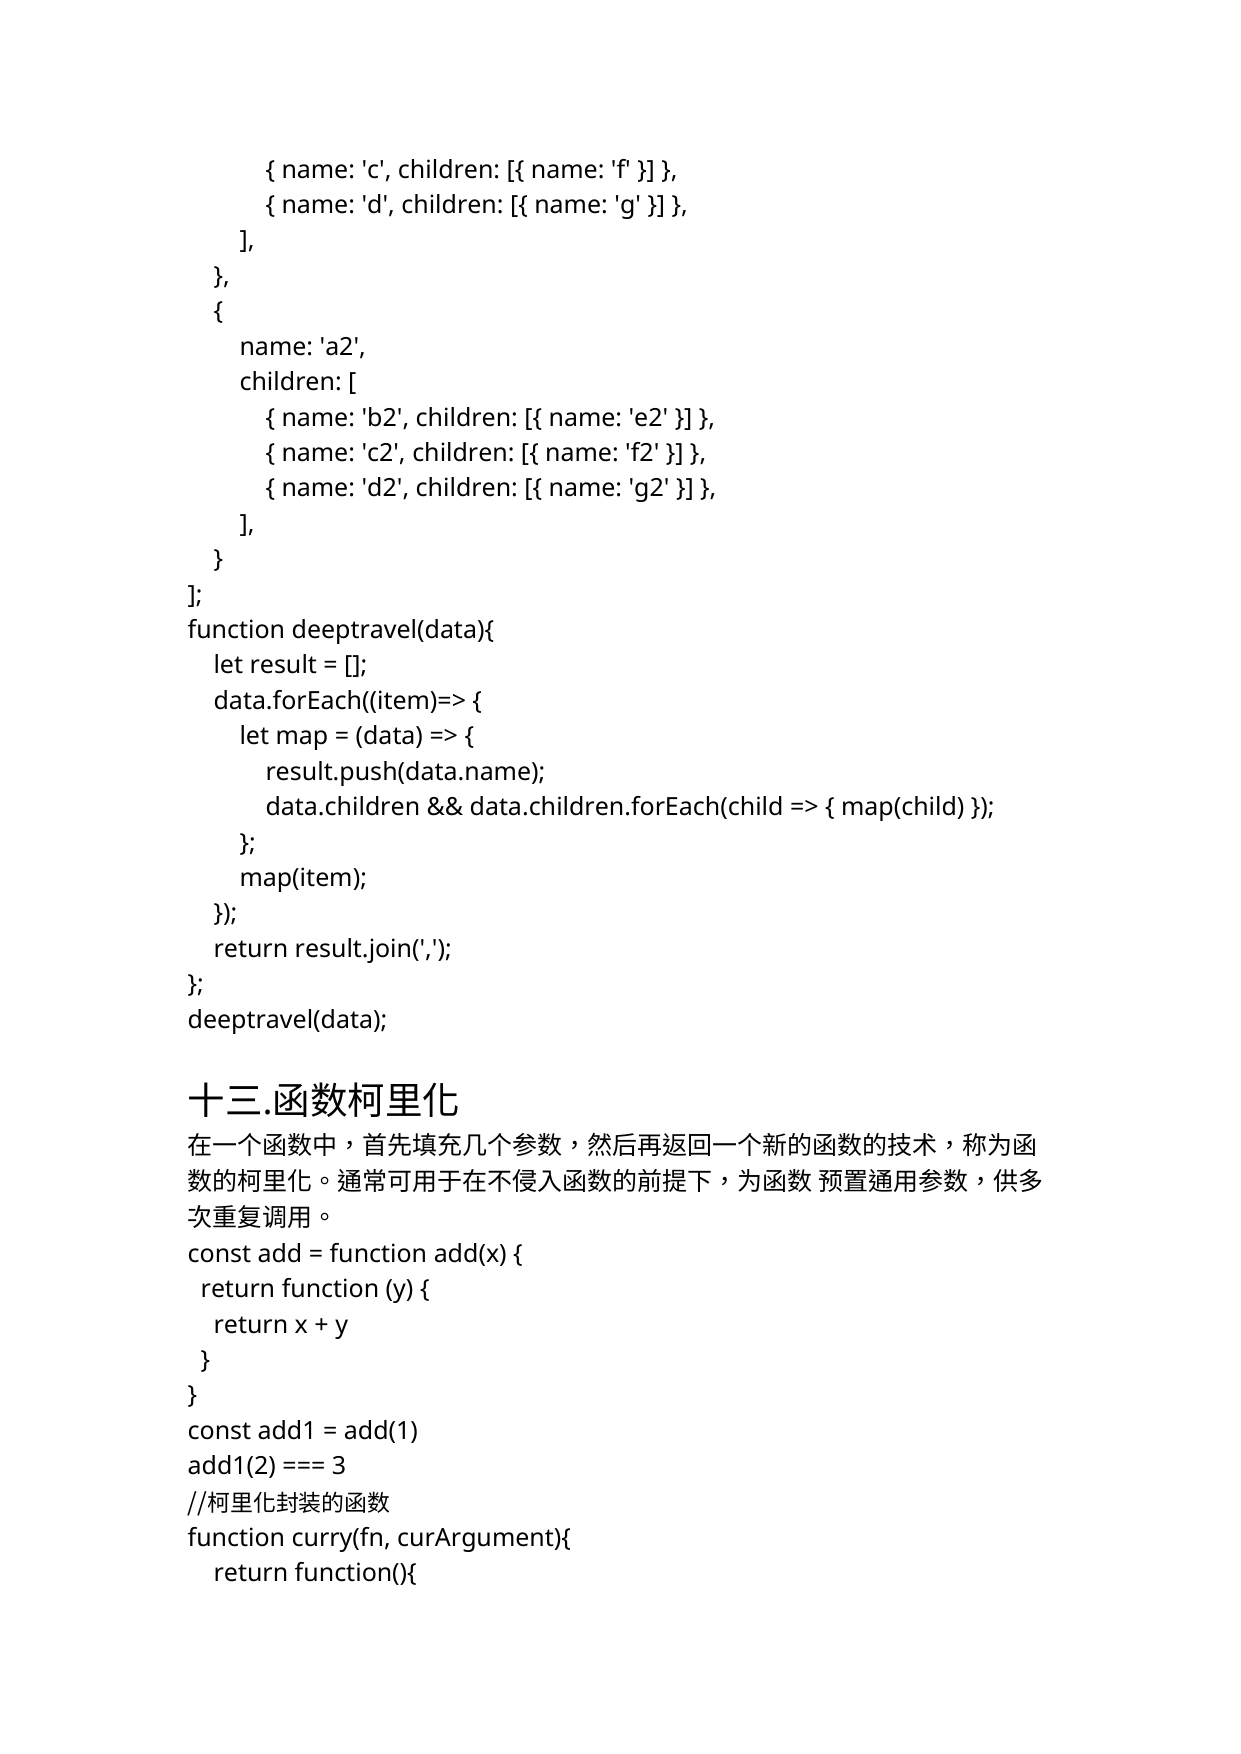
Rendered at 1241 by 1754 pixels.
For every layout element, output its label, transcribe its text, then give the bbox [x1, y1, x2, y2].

text }; [187, 823, 1053, 858]
text }, [187, 256, 1053, 292]
text function deeptravel(data){ [187, 610, 1053, 646]
text ], [187, 504, 1053, 539]
text map(item); [187, 858, 1053, 894]
text ], [187, 221, 1053, 256]
text //柯里化封装的函数 [187, 1482, 1053, 1518]
text const add = function add(x) { [187, 1234, 1053, 1269]
text data.forEach((item)=> { [187, 681, 1053, 717]
text let result = []; [187, 646, 1053, 681]
text 在一个函数中，首先填充几个参数，然后再返回一个新的函数的技术，称为函数的柯里化。通常可用于在不侵入函数的前提下，为函数 预置通用参数，供多次重复调用。 [187, 1125, 1053, 1234]
text return x + y [187, 1305, 1053, 1340]
text let map = (data) => { [187, 717, 1053, 752]
text { name: 'd2', children: [{ name: 'g2' }] }, [187, 469, 1053, 504]
text } [187, 1376, 1053, 1411]
text }); [187, 894, 1053, 929]
text { name: 'c2', children: [{ name: 'f2' }] }, [187, 433, 1053, 469]
text function curry(fn, curArgument){ [187, 1518, 1053, 1554]
text } [187, 1340, 1053, 1376]
text return result.join(','); [187, 929, 1053, 964]
text { name: 'd', children: [{ name: 'g' }] }, [187, 185, 1053, 221]
text 十三.函数柯里化 [187, 1071, 1053, 1125]
text } [187, 539, 1053, 575]
text { name: 'b2', children: [{ name: 'e2' }] }, [187, 398, 1053, 433]
text }; [187, 964, 1053, 1000]
text children: [ [187, 362, 1053, 398]
text return function(){ [187, 1554, 1053, 1589]
text add1(2) === 3 [187, 1447, 1053, 1482]
text { [187, 292, 1053, 327]
text return function (y) { [187, 1269, 1053, 1305]
text data.children && data.children.forEach(child => { map(child) }); [187, 787, 1053, 823]
text ]; [187, 575, 1053, 610]
text name: 'a2', [187, 327, 1053, 362]
text { name: 'c', children: [{ name: 'f' }] }, [187, 150, 1053, 185]
text const add1 = add(1) [187, 1411, 1053, 1447]
text deeptravel(data); [187, 1000, 1053, 1035]
text result.push(data.name); [187, 752, 1053, 787]
